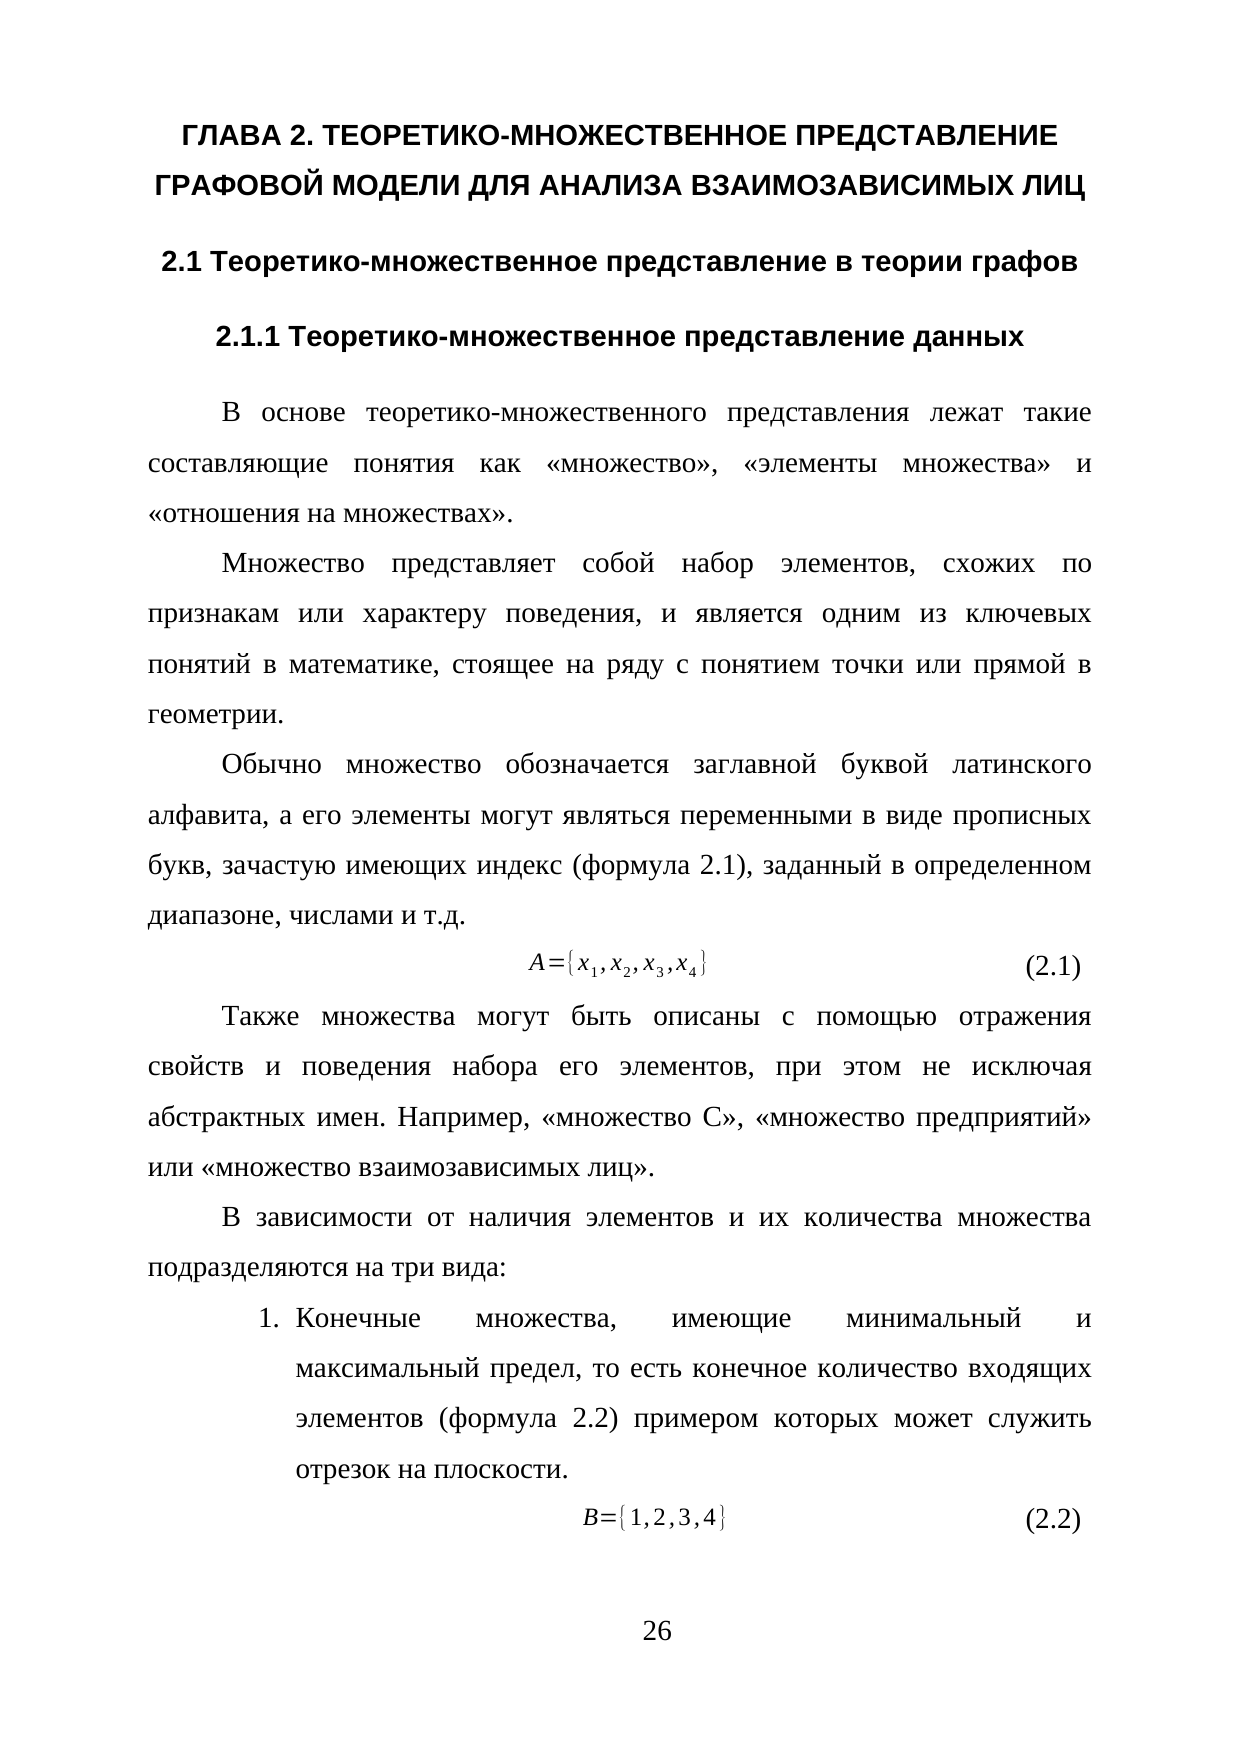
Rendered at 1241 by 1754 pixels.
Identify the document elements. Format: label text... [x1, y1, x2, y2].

table_header [295, 1501, 1014, 1551]
subtitle 2.1 Теоретико-множественное представление в теории графов [148, 244, 1092, 277]
table_header (2.2) [1014, 1501, 1092, 1551]
subtitle ГЛАВА 2. ТЕОРЕТИКО-МНОЖЕСТВЕННОЕ ПРЕДСТАВЛЕНИЕ ГРАФОВОЙ МОДЕЛИ ДЛЯ АНАЛИЗА ВЗАИМОЗАВИСИМЫХ ЛИЦ [148, 118, 1092, 202]
list Также множества могут быть описаны с помощью отражения свойств и поведения набора его элементов, при этом не исключая абстрактных имен. Например, «множество С», «множество предприятий» или «множество взаимозависимых лиц». [148, 998, 1092, 1182]
table_header (2.1) [1014, 948, 1092, 998]
list Множество представляет собой набор элементов, схожих по признакам или характеру поведения, и является одним из ключевых понятий в математике, стоящее на ряду с понятием точки или прямой в геометрии. [148, 545, 1092, 730]
list В зависимости от наличия элементов и их количества множества подразделяются на три вида: [148, 1199, 1092, 1283]
table_header [148, 948, 1014, 998]
list Конечные множества, имеющие минимальный и максимальный предел, то есть конечное количество входящих элементов (формула 2.2) примером которых может служить отрезок на плоскости. [258, 1300, 1092, 1484]
list Обычно множество обозначается заглавной буквой латинского алфавита, а его элементы могут являться переменными в виде прописных букв, зачастую имеющих индекс (формула 2.1), заданный в определенном диапазоне, числами и т.д. [148, 747, 1092, 931]
list В основе теоретико-множественного представления лежат такие составляющие понятия как «множество», «элементы множества» и «отношения на множествах». [148, 394, 1092, 528]
list 2.1.1 Теоретико-множественное представление данных [148, 319, 1092, 353]
